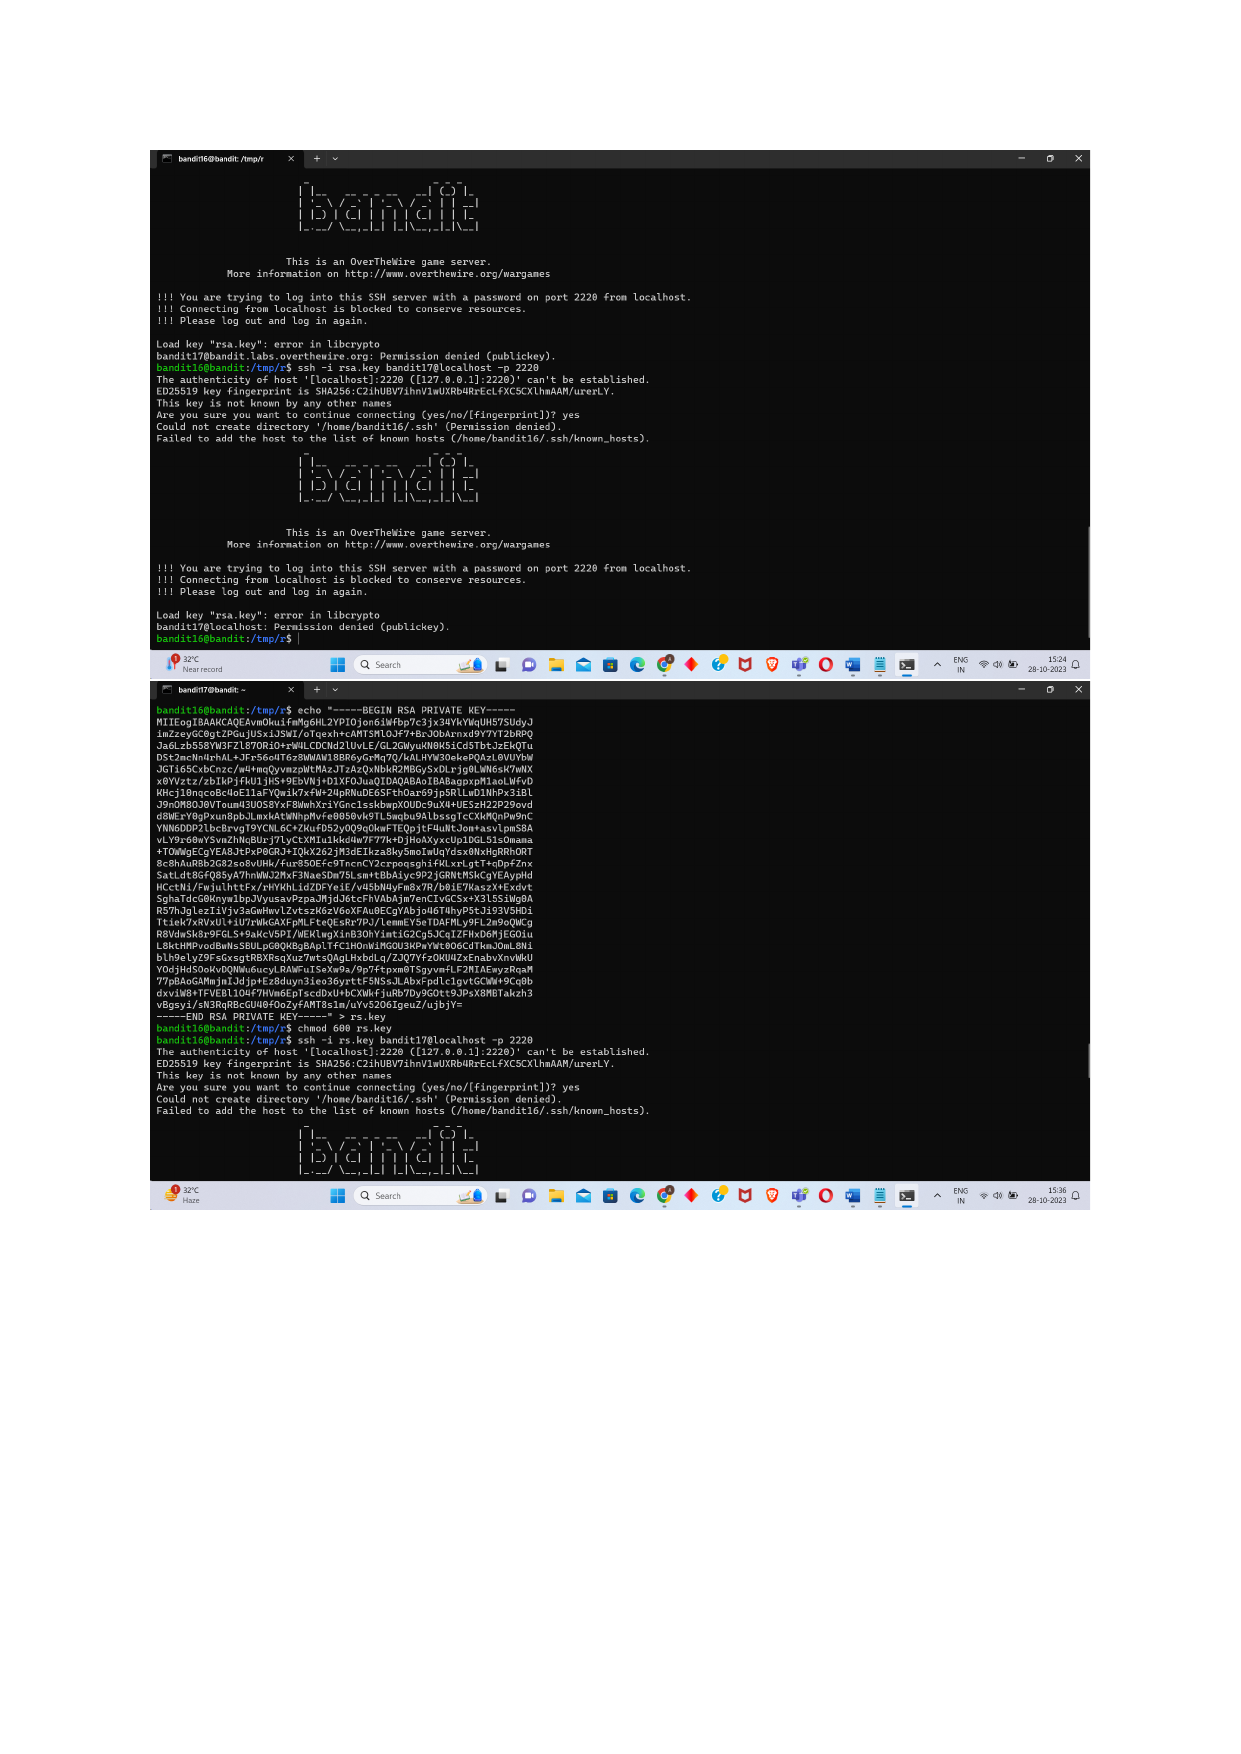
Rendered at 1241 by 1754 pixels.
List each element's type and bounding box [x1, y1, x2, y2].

picture [150, 150, 1091, 679]
picture [150, 681, 1091, 1210]
